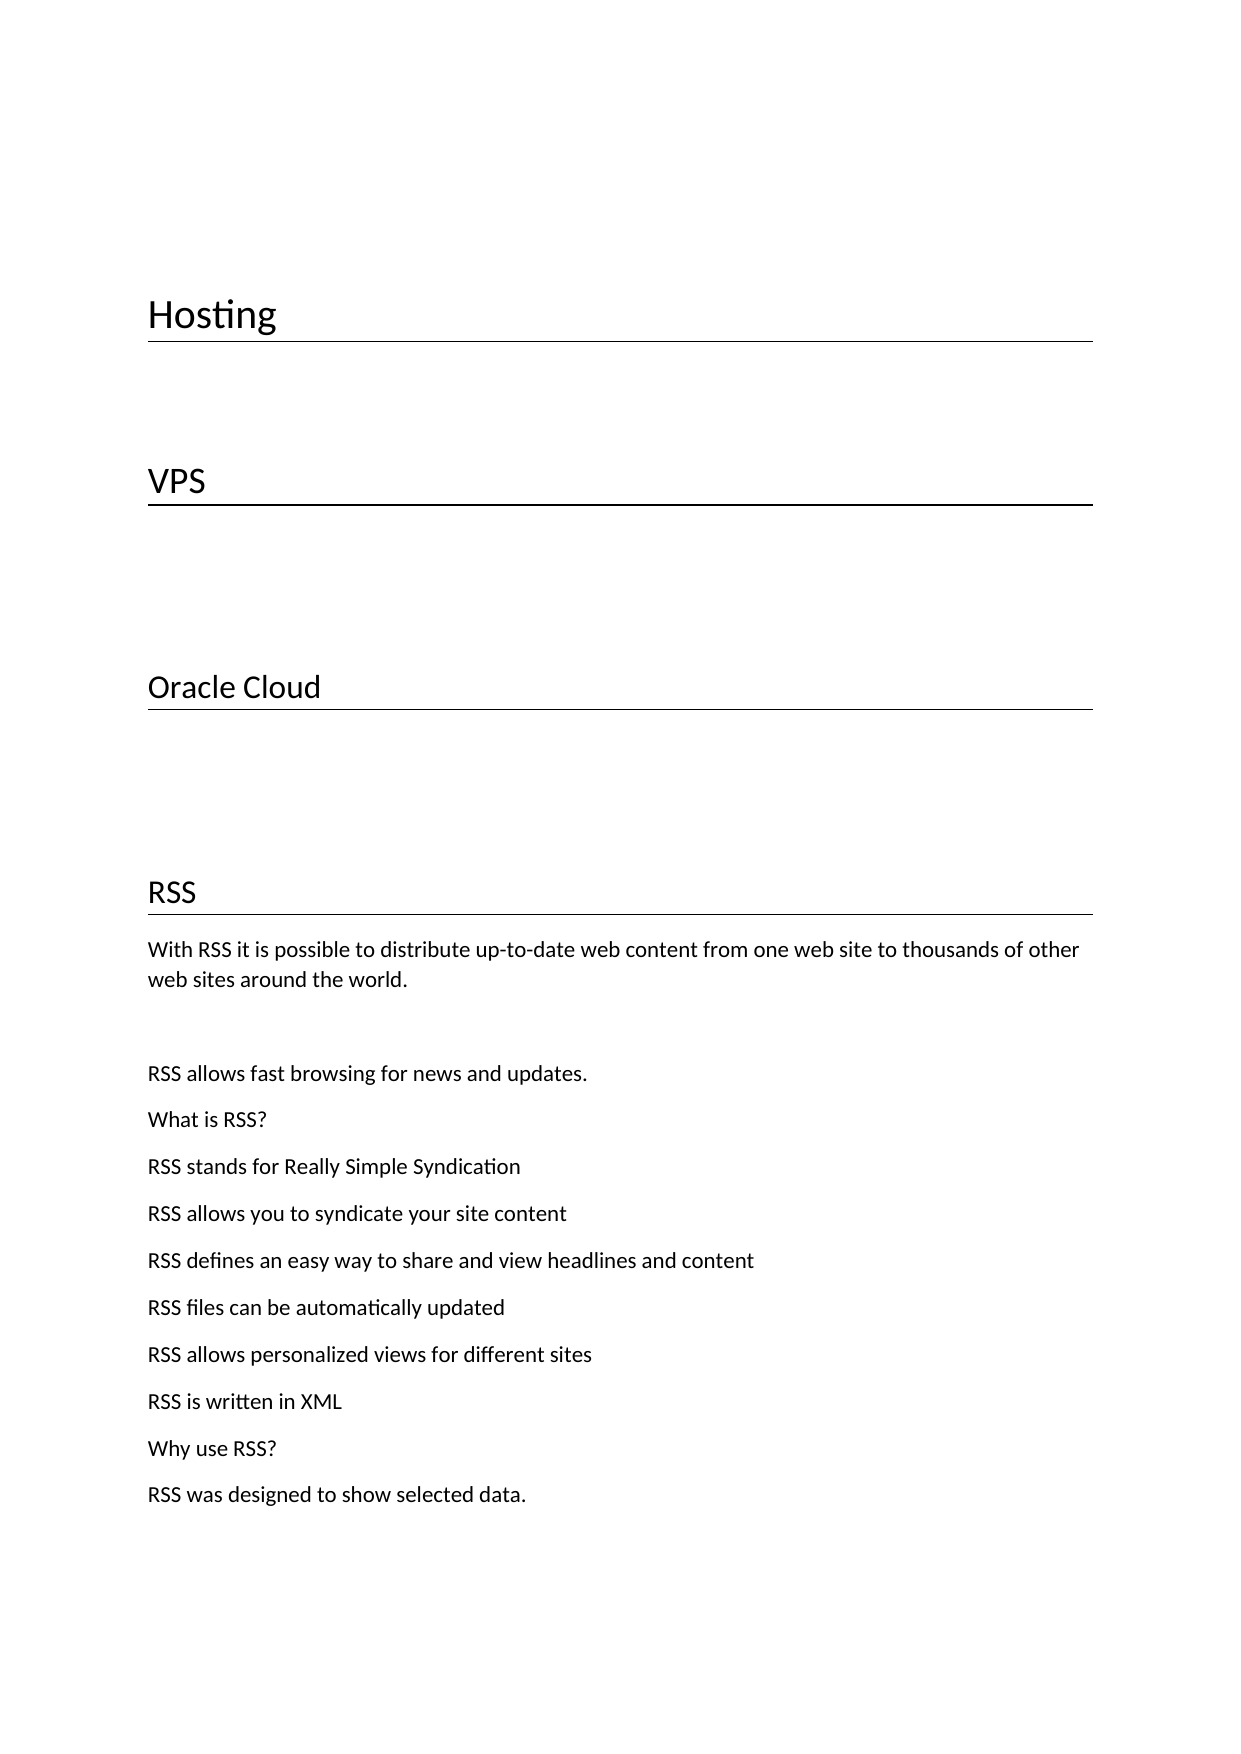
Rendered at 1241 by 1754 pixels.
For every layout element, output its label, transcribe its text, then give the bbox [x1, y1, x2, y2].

text RSS defines an easy way to share and view headlines and content [148, 1246, 1093, 1274]
text RSS files can be automatically updated [148, 1293, 1093, 1321]
text RSS allows you to syndicate your site content [148, 1199, 1093, 1227]
text RSS was designed to show selected data. [148, 1481, 1093, 1508]
text RSS allows personalized views for different sites [148, 1340, 1093, 1368]
text Why use RSS? [148, 1434, 1093, 1462]
text RSS allows fast browsing for news and updates. [148, 1059, 1093, 1087]
text With RSS it is possible to distribute up-to-date web content from one web site to thousands of other web sites around the world. [148, 935, 1093, 993]
text What is RSS? [148, 1106, 1093, 1133]
text RSS stands for Really Simple Syndication [148, 1152, 1093, 1180]
text VPS [148, 457, 1093, 504]
text RSS [148, 871, 1093, 914]
text RSS is written in XML [148, 1387, 1093, 1415]
text Oracle Cloud [148, 667, 1093, 709]
text Hosting [148, 288, 1093, 341]
